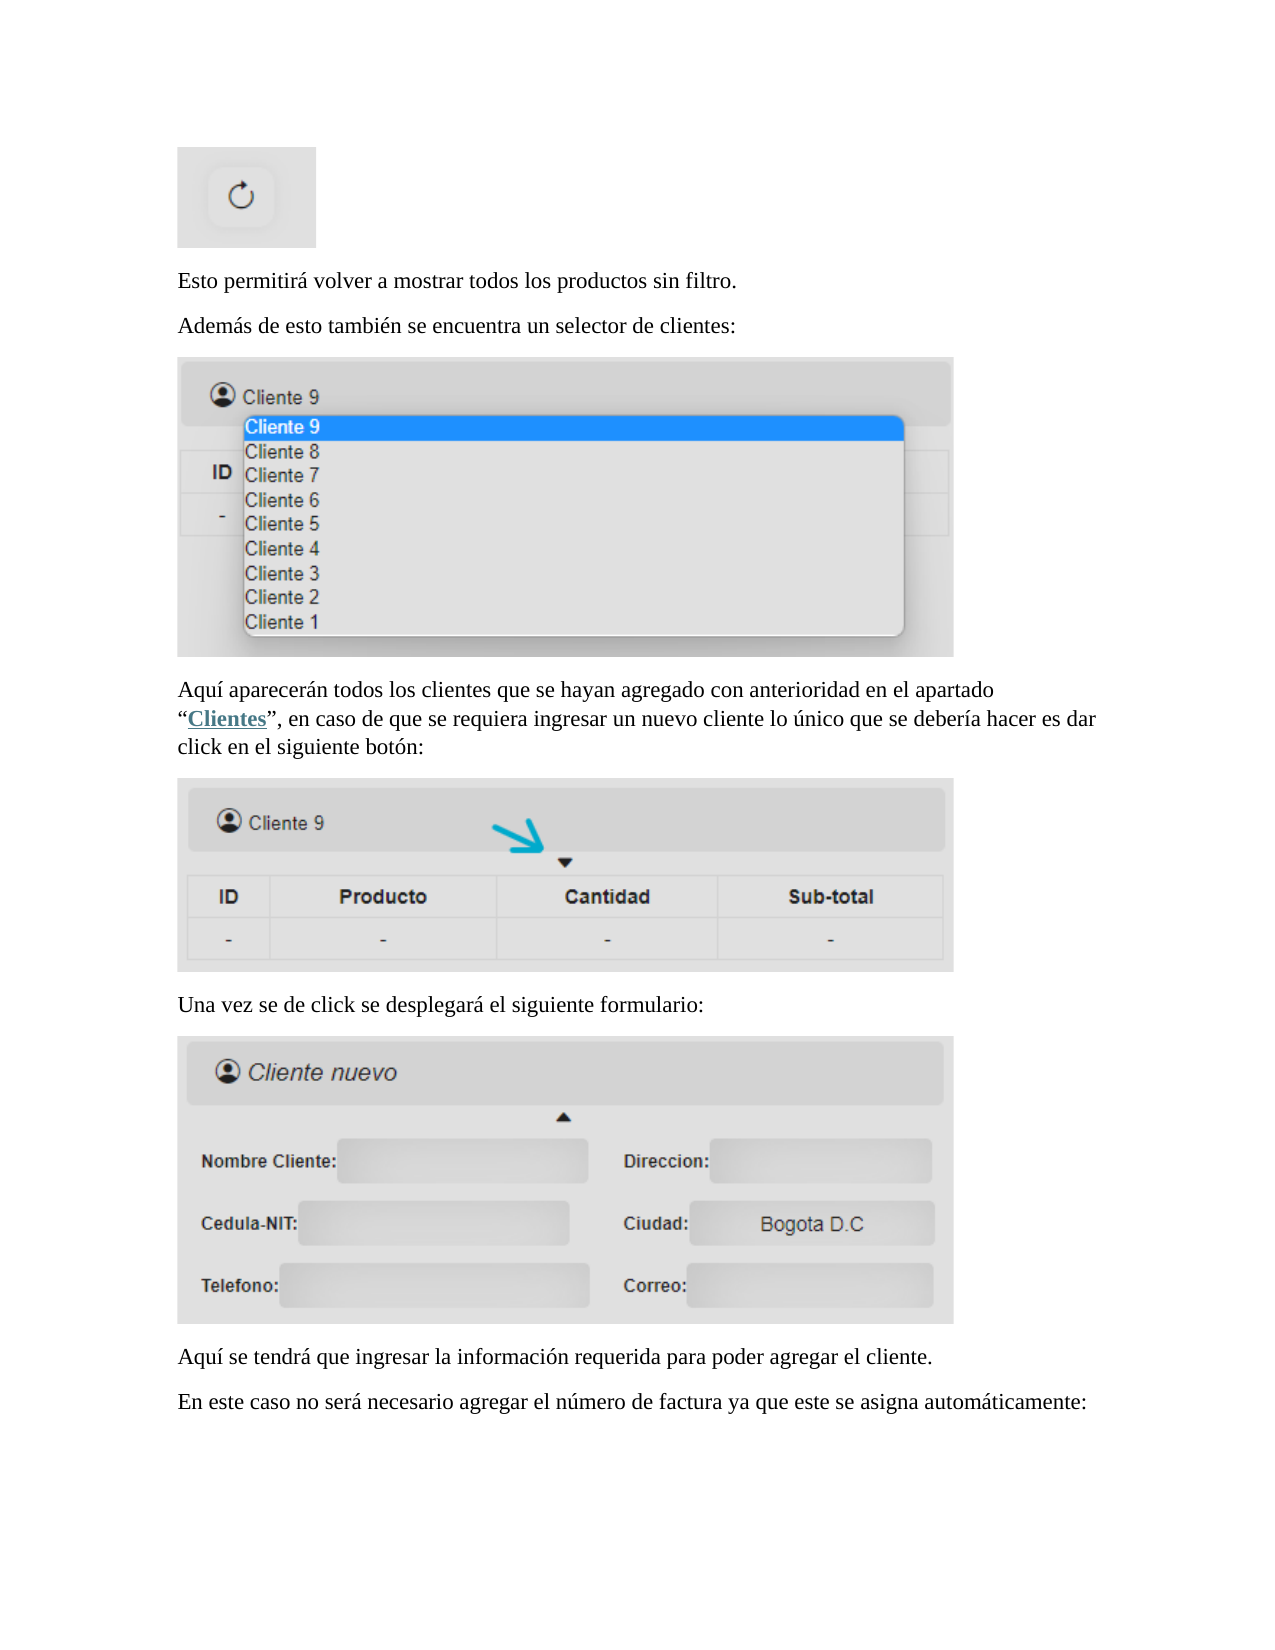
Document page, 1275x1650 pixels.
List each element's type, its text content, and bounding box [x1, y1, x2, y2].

text Además de esto también se encuentra un selector de clientes: [177, 312, 1098, 338]
picture [177, 778, 954, 972]
text Aquí se tendrá que ingresar la información requerida para poder agregar el cliente. [177, 1343, 1098, 1369]
picture [177, 147, 317, 248]
text Aquí aparecerán todos los clientes que se hayan agregado con anterioridad en el apartado “Clientes”, en caso de que se requiera ingresar un nuevo cliente lo único que se debería hacer es dar click en el siguiente botón: [177, 676, 1098, 759]
picture [177, 1036, 954, 1324]
text Una vez se de click se desplegará el siguiente formulario: [177, 991, 1098, 1017]
text Esto permitirá volver a mostrar todos los productos sin filtro. [177, 267, 1098, 293]
text En este caso no será necesario agregar el número de factura ya que este se asigna automáticamente: [177, 1388, 1098, 1414]
picture [177, 357, 954, 657]
